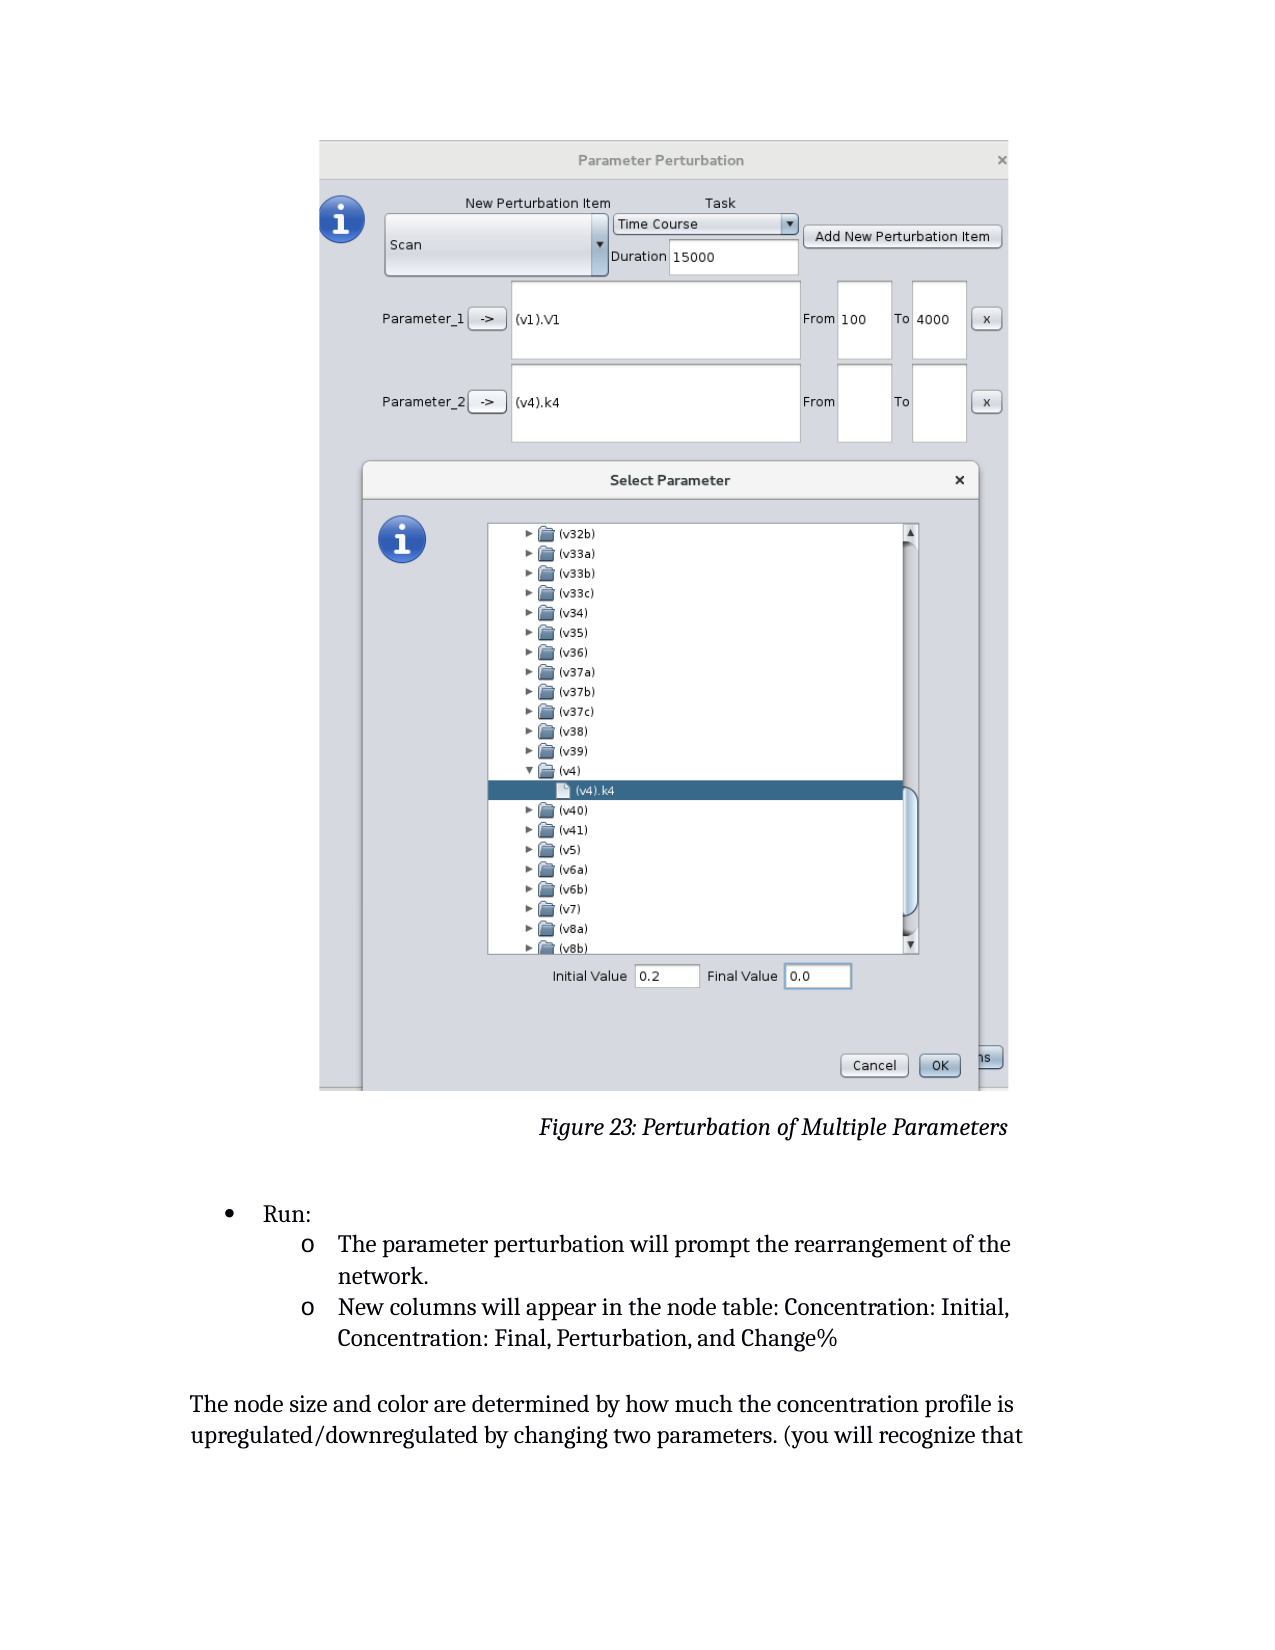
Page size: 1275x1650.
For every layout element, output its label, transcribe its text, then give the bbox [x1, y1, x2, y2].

text Figure 23: Perturbation of Multiple Parameters [144, 1113, 1008, 1142]
list The parameter perturbation will prompt the rearrangement of the network. [300, 1230, 1088, 1291]
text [189, 1390, 1077, 1449]
list Run: [225, 1200, 1088, 1229]
picture [319, 140, 1009, 1091]
list New columns will appear in the node table: Concentration: Initial, Concentration: Final, Perturbation, and Change% [300, 1292, 1088, 1353]
